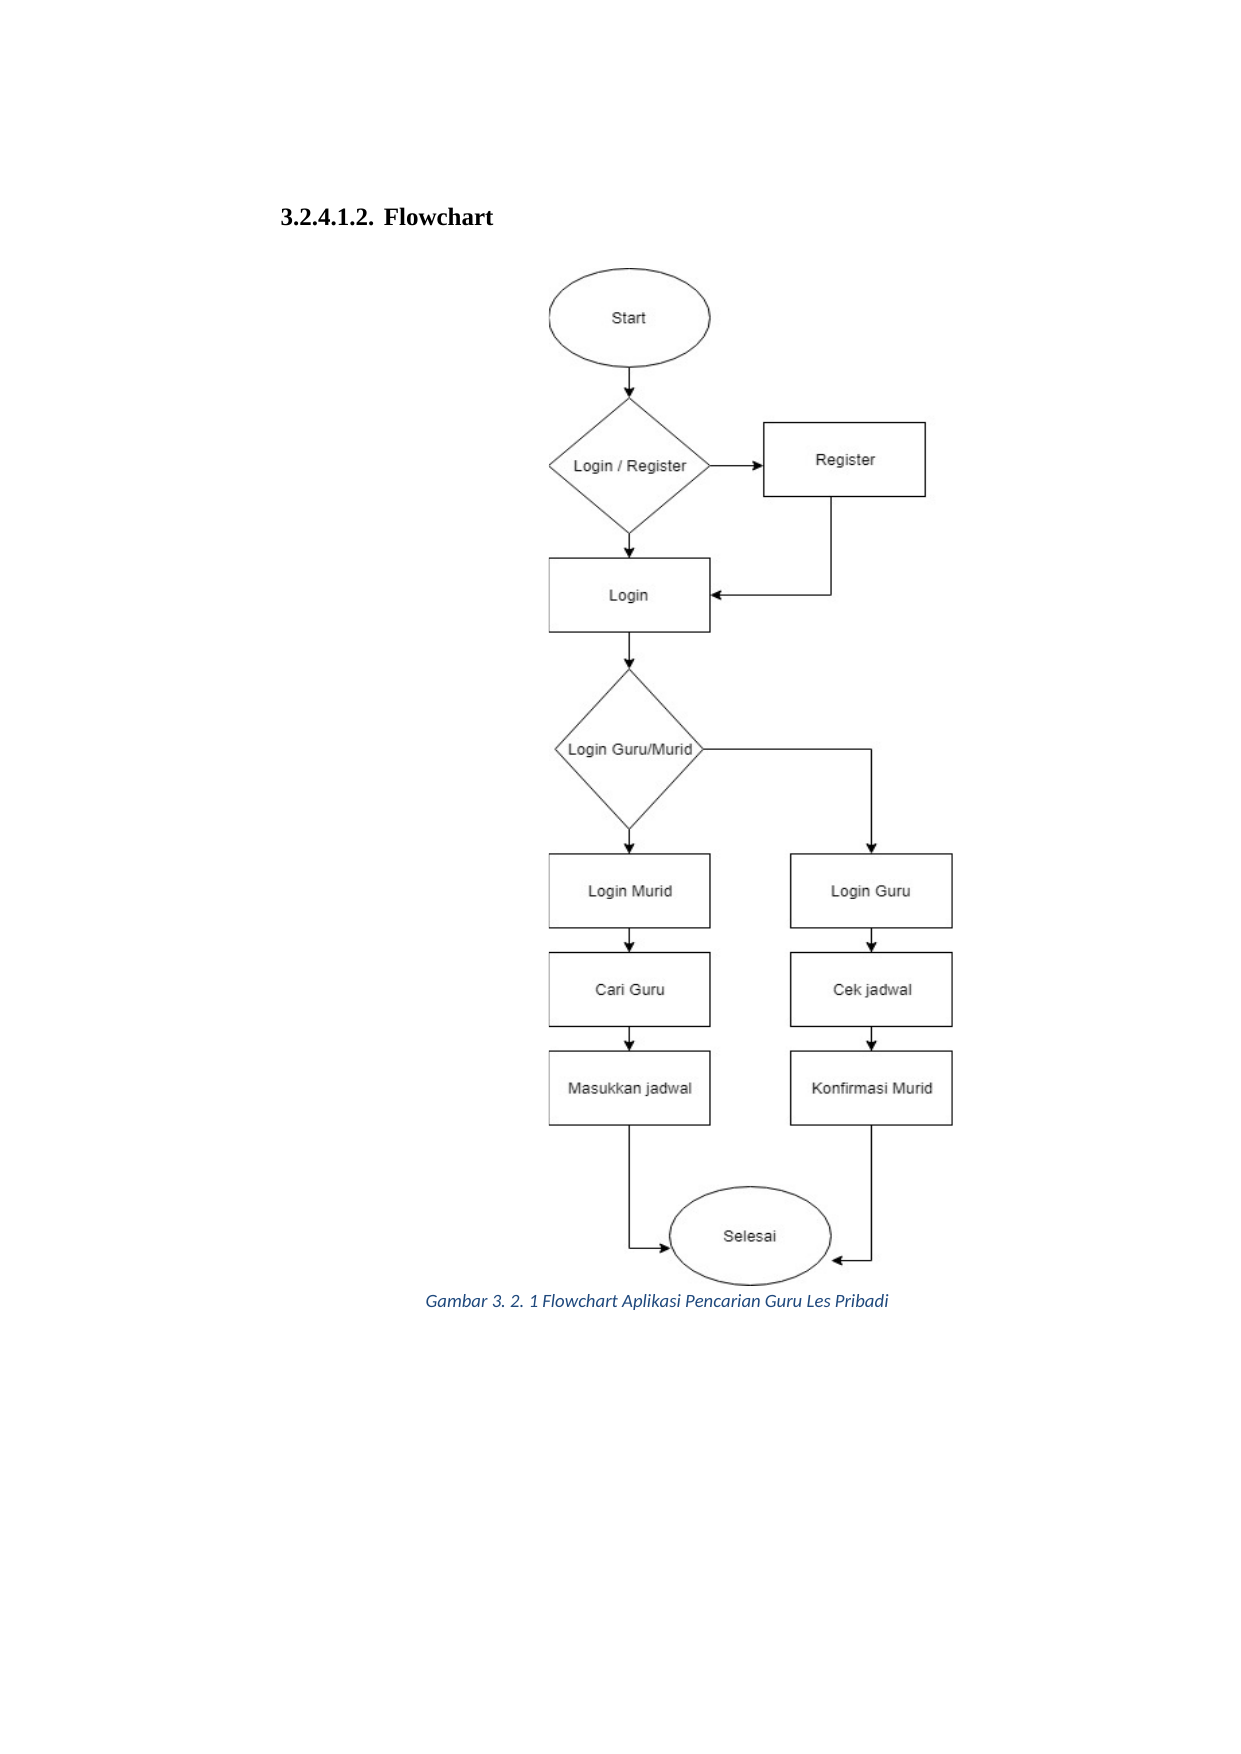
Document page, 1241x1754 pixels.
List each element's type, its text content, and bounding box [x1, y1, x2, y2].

text Gambar 3. 2. 1 Flowchart Aplikasi Pencarian Guru Les Pribadi [251, 1289, 1063, 1312]
picture [548, 268, 953, 1286]
list Flowchart [280, 202, 1063, 231]
